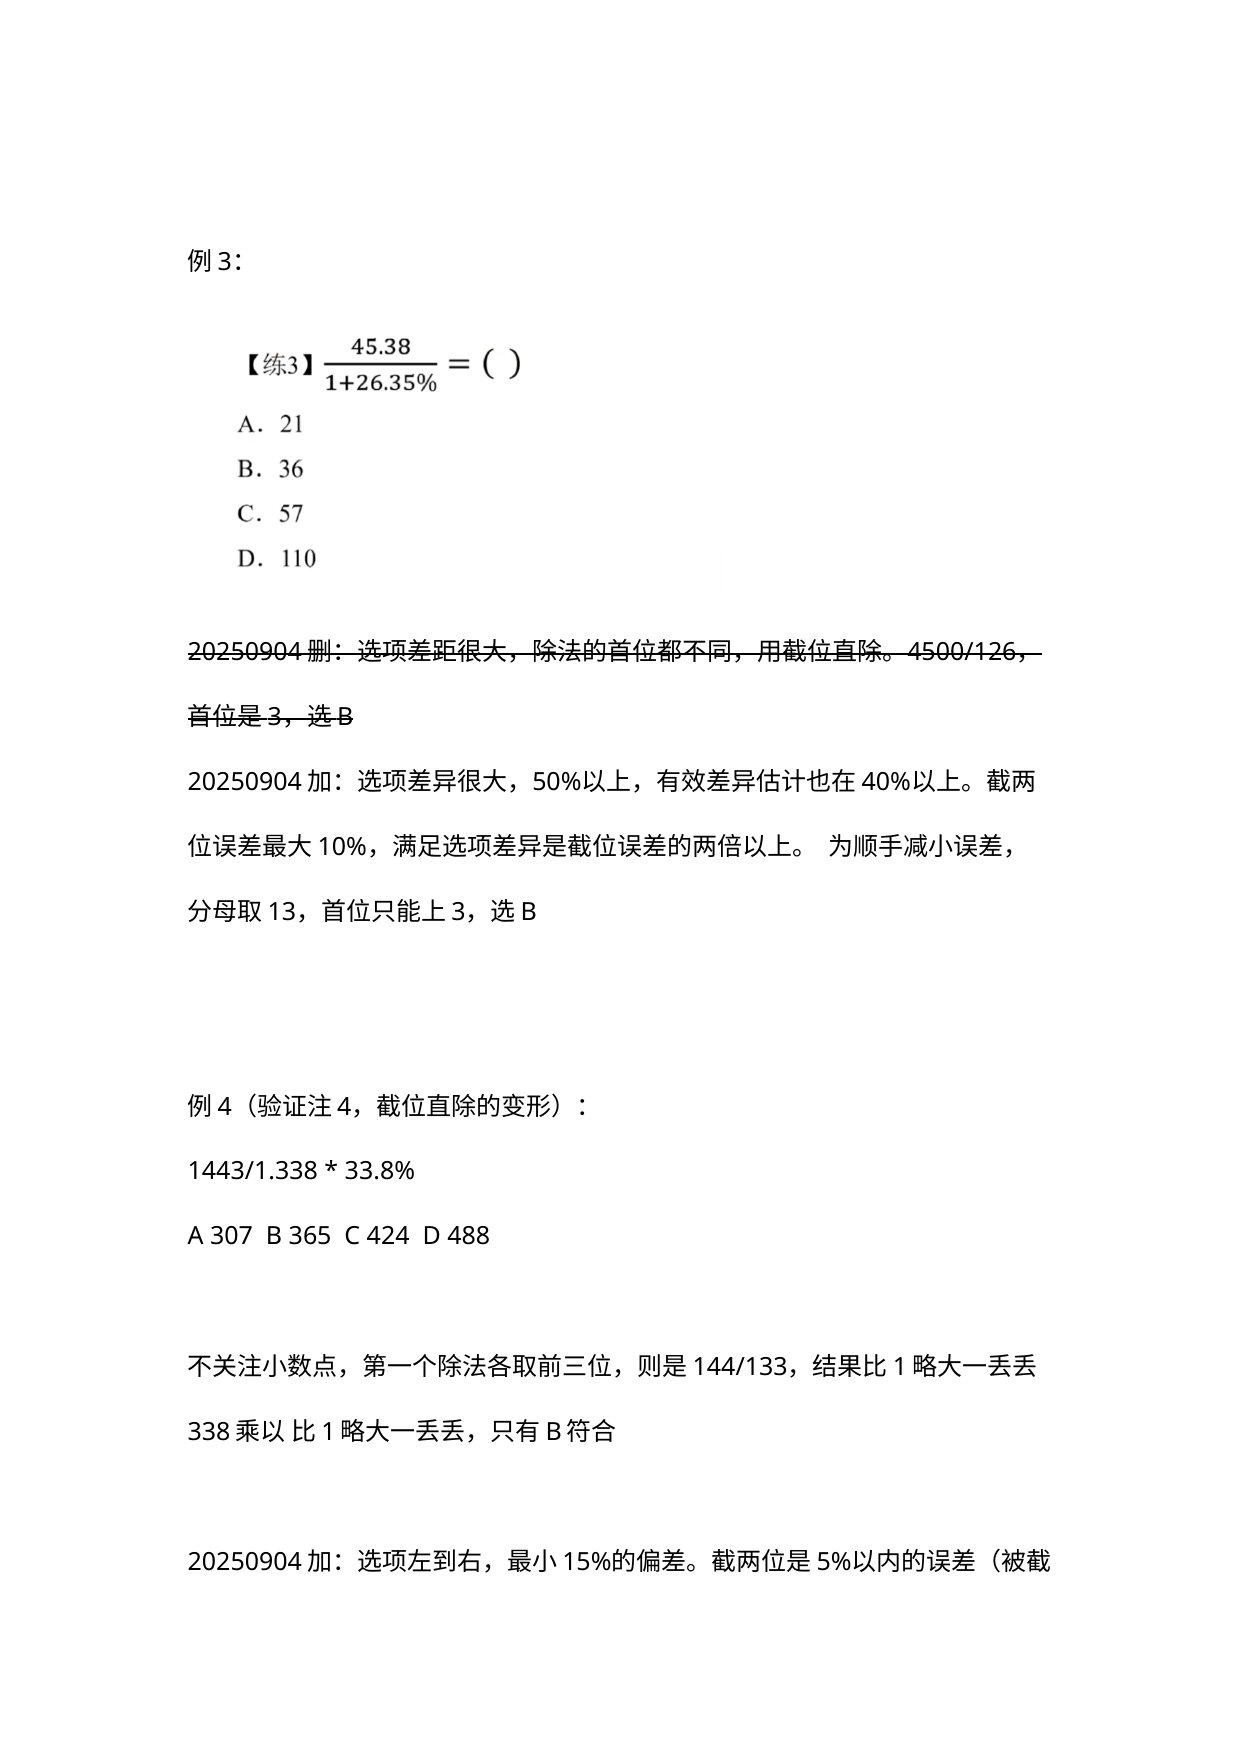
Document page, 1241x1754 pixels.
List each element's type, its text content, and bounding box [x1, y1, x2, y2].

text 例4（验证注4，截位直除的变形）： [187, 1072, 1053, 1137]
text 1443/1.338 * 33.8% [187, 1137, 1053, 1202]
text 不关注小数点，第一个除法各取前三位，则是144/133，结果比1略大一丢丢 [187, 1332, 1053, 1397]
text 338乘以 比1略大一丢丢，只有B符合 [187, 1397, 1053, 1462]
text 例3： [187, 227, 1053, 292]
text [187, 1527, 1053, 1592]
text A 307 B 365 C 424 D 488 [187, 1202, 1053, 1267]
text 20250904加：选项差异很大，50%以上，有效差异估计也在40%以上。截两位误差最大10%，满足选项差异是截位误差的两倍以上。 为顺手减小误差，分母取13，首位只能上3，选B [187, 747, 1053, 942]
picture [194, 300, 759, 594]
